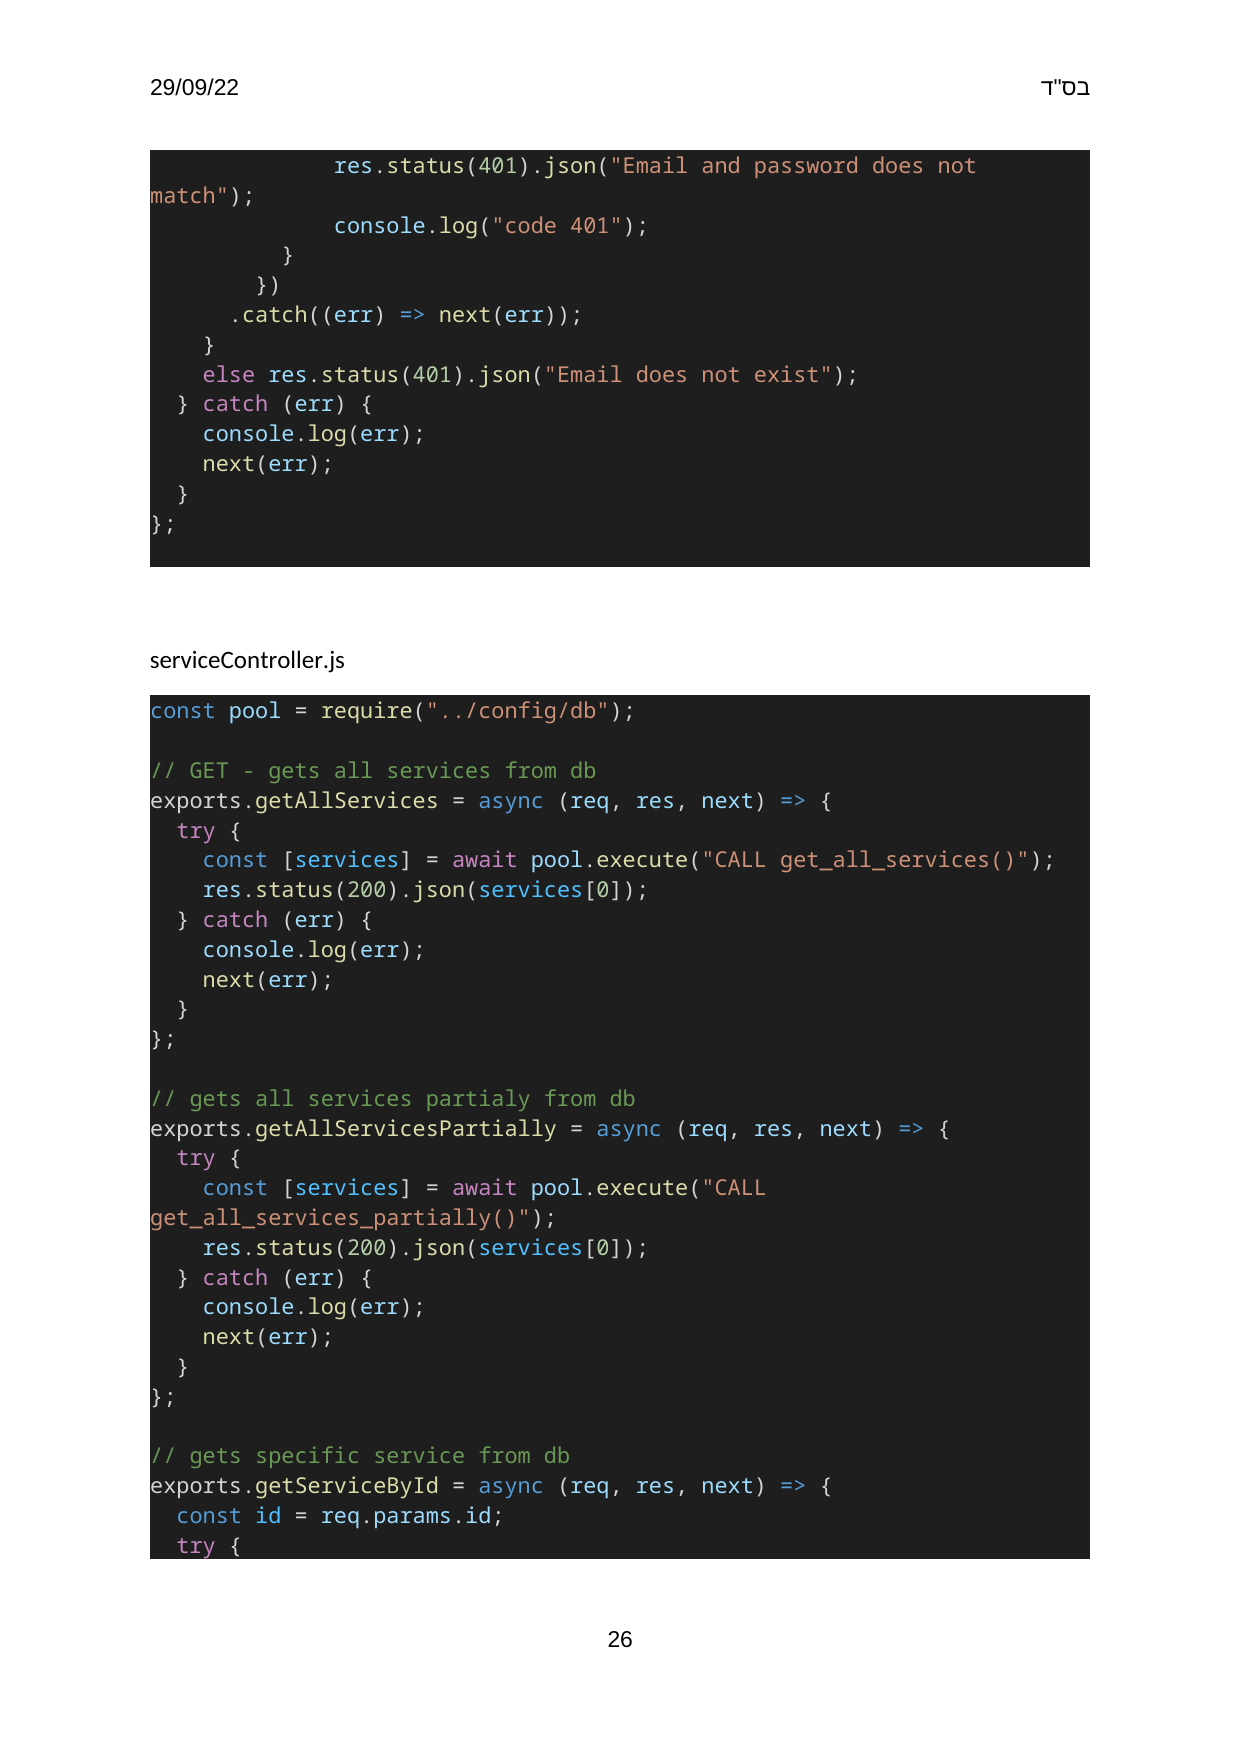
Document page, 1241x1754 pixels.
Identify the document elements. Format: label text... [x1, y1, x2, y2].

text res.status(200).json(services[0]); [150, 1232, 1090, 1261]
text next(err); [150, 448, 1090, 478]
text .catch((err) => next(err)); [150, 299, 1090, 329]
text }; [150, 507, 1090, 537]
text res.status(200).json(services[0]); [150, 874, 1090, 904]
text // GET - gets all services from db [150, 755, 1090, 785]
text exports.getServiceById = async (req, res, next) => { [150, 1470, 1090, 1500]
text exports.getAllServicesPartially = async (req, res, next) => { [150, 1112, 1090, 1142]
text } catch (err) { [150, 1261, 1090, 1291]
text } [150, 329, 1090, 358]
text } [150, 478, 1090, 507]
text }) [150, 269, 1090, 299]
text try { [150, 1142, 1090, 1172]
text const pool = require("../config/db"); [150, 695, 1090, 725]
text serviceController.js [150, 644, 1090, 674]
text console.log("code 401"); [150, 209, 1090, 239]
text try { [150, 1529, 1090, 1559]
text const [services] = await pool.execute("CALL get_all_services()"); [150, 844, 1090, 874]
text }; [150, 1023, 1090, 1053]
text console.log(err); [150, 934, 1090, 963]
text console.log(err); [150, 418, 1090, 448]
text next(err); [150, 963, 1090, 993]
text else res.status(401).json("Email does not exist"); [150, 358, 1090, 388]
text // gets specific service from db [150, 1440, 1090, 1470]
text // gets all services partialy from db [150, 1083, 1090, 1112]
text exports.getAllServices = async (req, res, next) => { [150, 785, 1090, 814]
text next(err); [150, 1321, 1090, 1351]
text res.status(401).json("Email and password does not match"); [150, 150, 1090, 209]
text console.log(err); [150, 1291, 1090, 1321]
text } [150, 239, 1090, 269]
text }; [150, 1381, 1090, 1410]
text } catch (err) { [150, 388, 1090, 418]
text } [150, 1351, 1090, 1381]
text try { [150, 814, 1090, 844]
text const [services] = await pool.execute("CALL get_all_services_partially()"); [150, 1172, 1090, 1232]
text } catch (err) { [150, 904, 1090, 934]
text } [150, 993, 1090, 1023]
text const id = req.params.id; [150, 1500, 1090, 1529]
